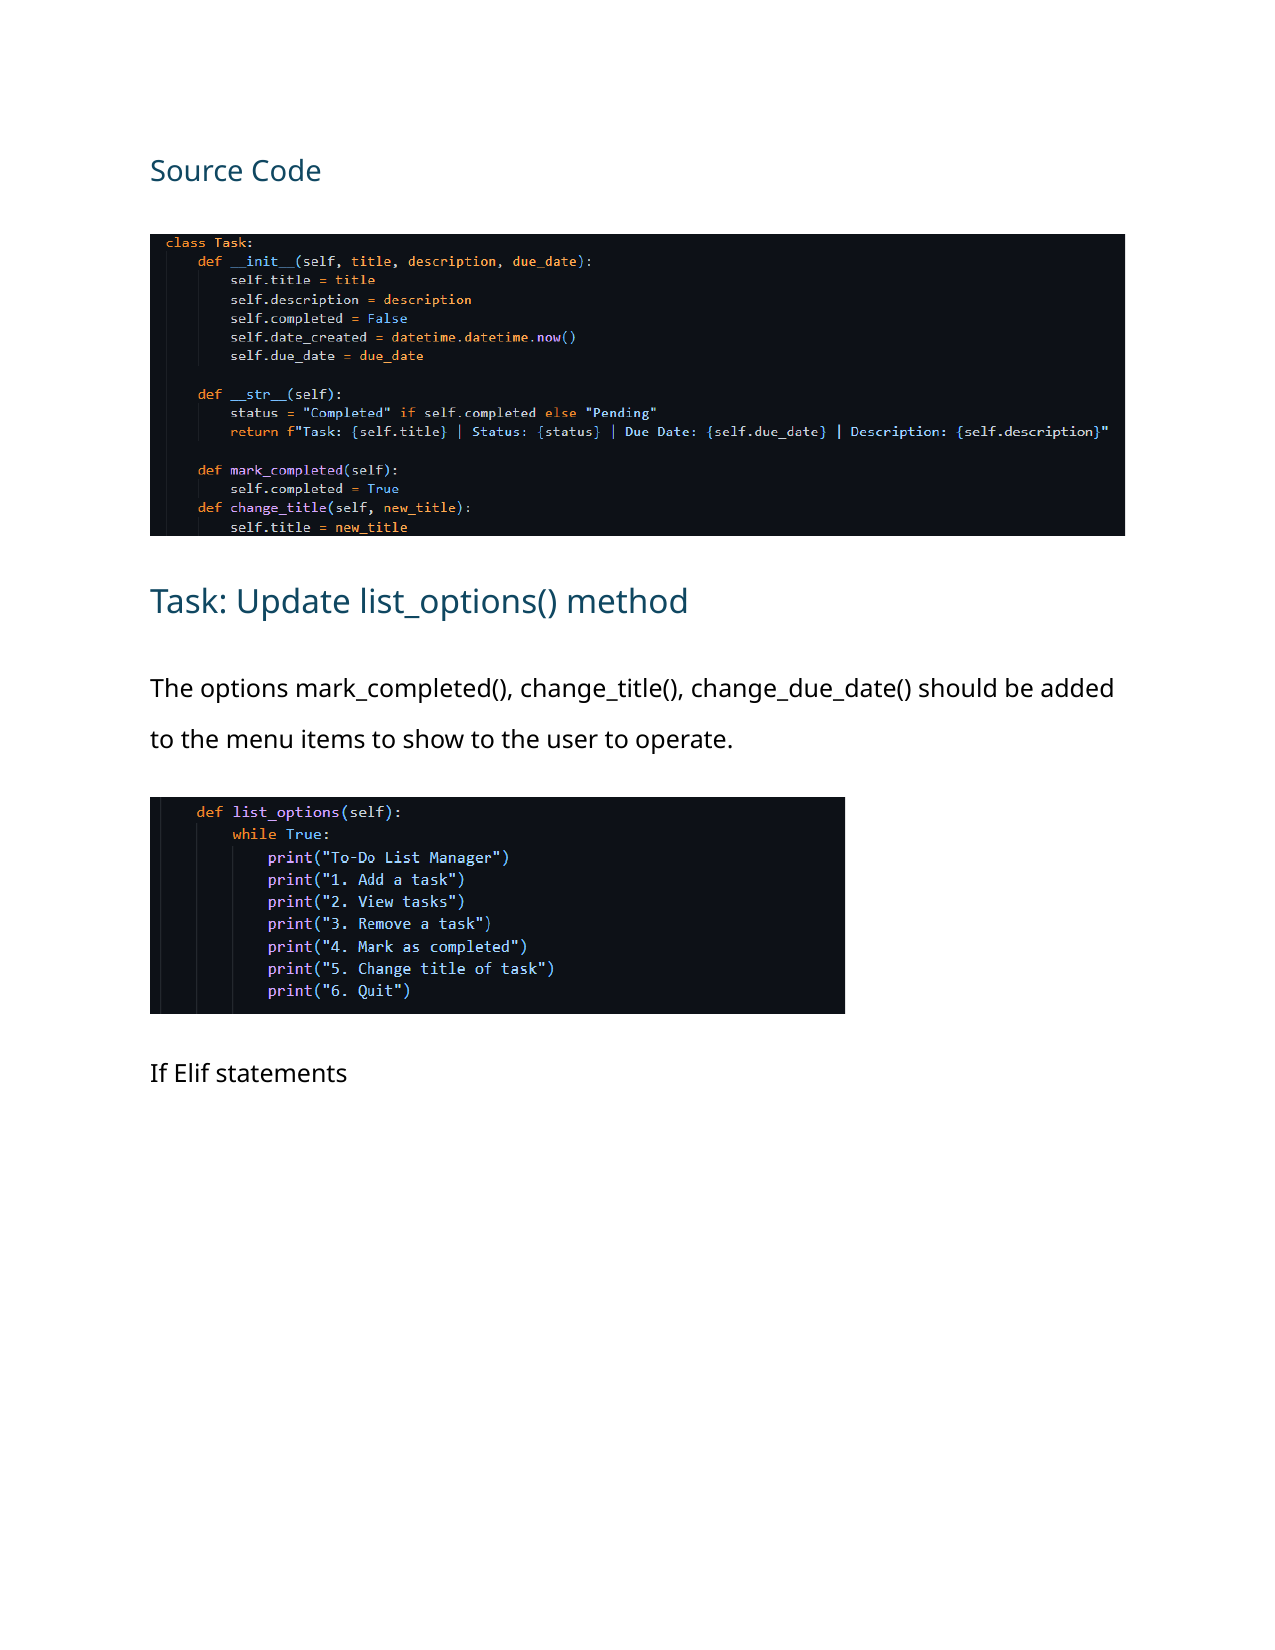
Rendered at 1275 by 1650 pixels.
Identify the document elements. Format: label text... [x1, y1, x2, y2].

text If Elif statements [150, 1056, 1125, 1089]
subtitle Source Code [150, 150, 1125, 190]
text The options mark_completed(), change_title(), change_due_date() should be added to the menu items to show to the user to operate. [150, 671, 1125, 756]
picture [150, 797, 846, 1014]
subtitle Task: Update list_options() method [150, 578, 1125, 623]
picture [150, 234, 1125, 536]
